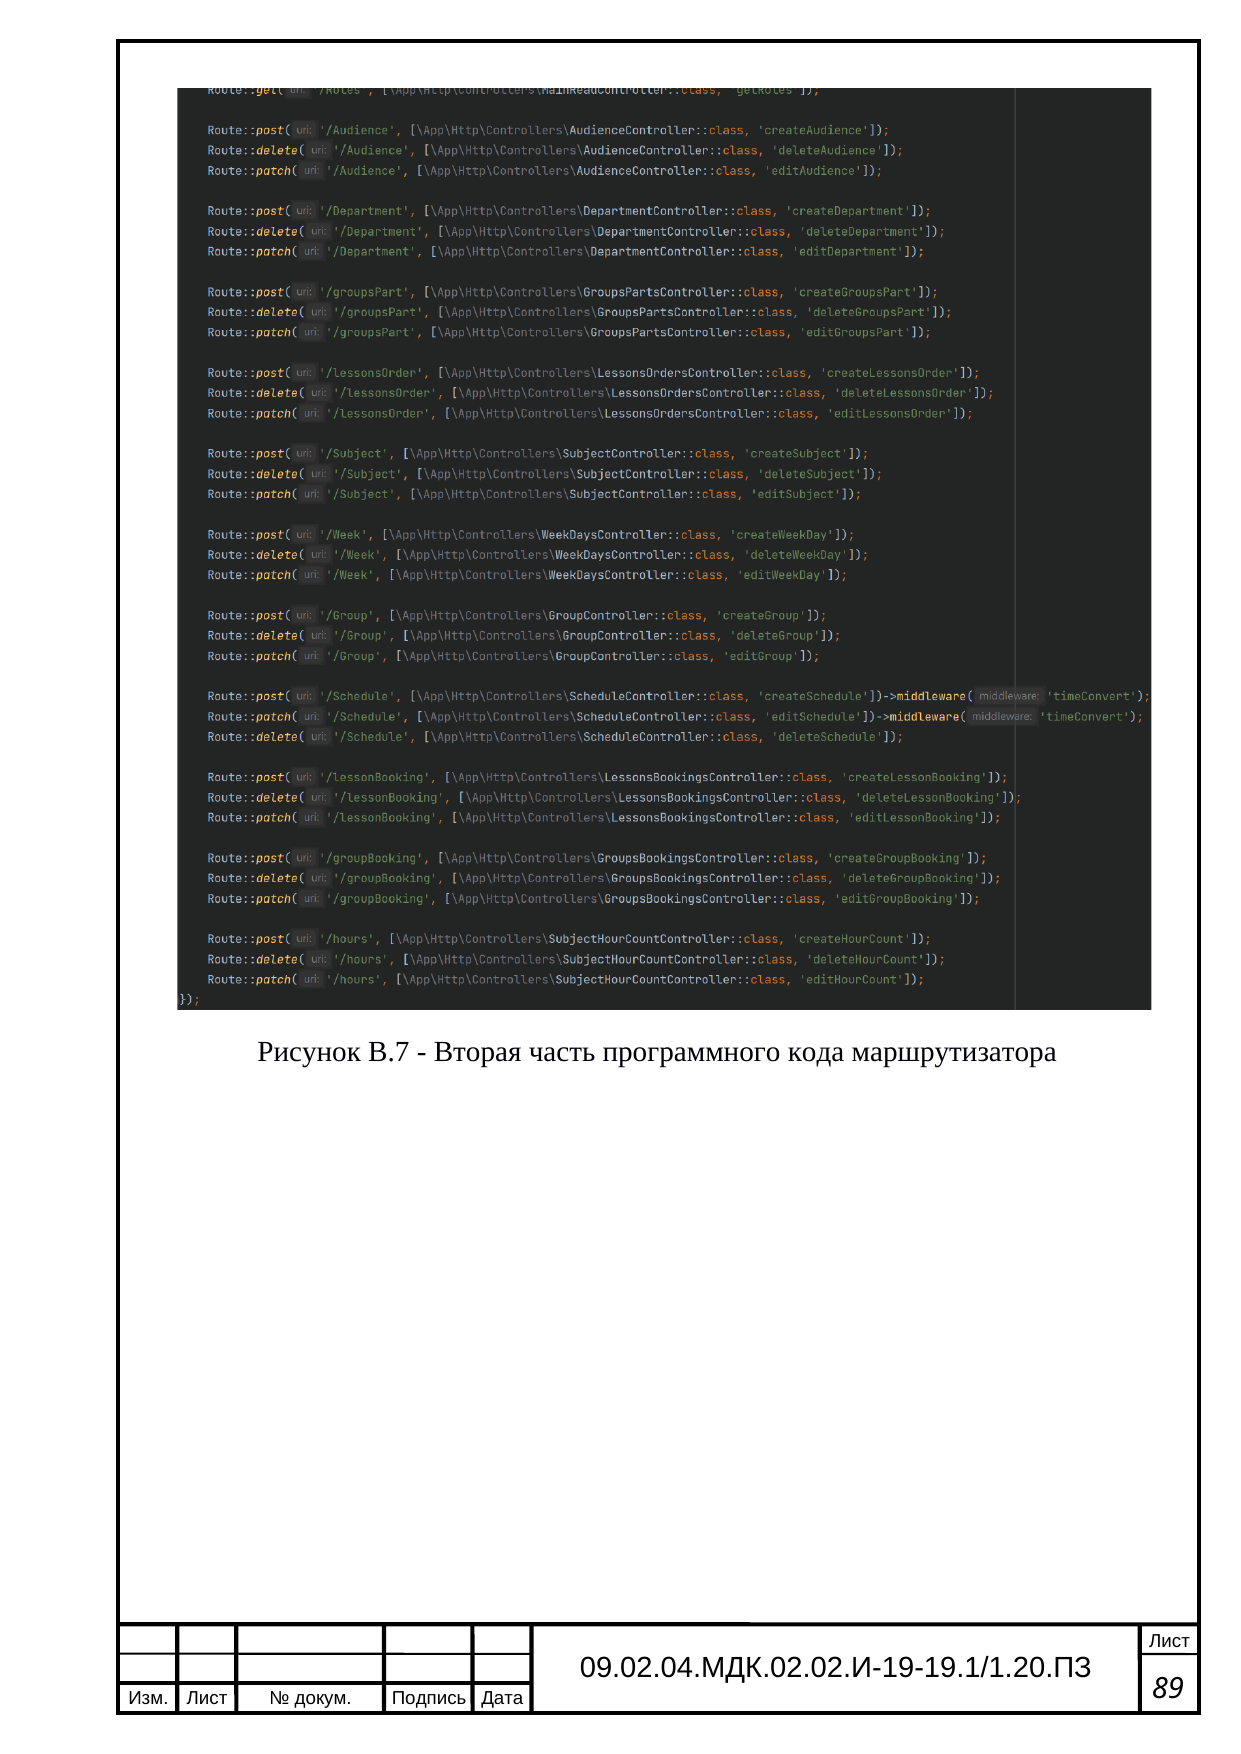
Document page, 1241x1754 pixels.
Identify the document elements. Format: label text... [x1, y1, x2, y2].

list Рисунок В.7 - Вторая часть программного кода маршрутизатора [177, 1034, 1137, 1068]
picture [177, 88, 1152, 1010]
